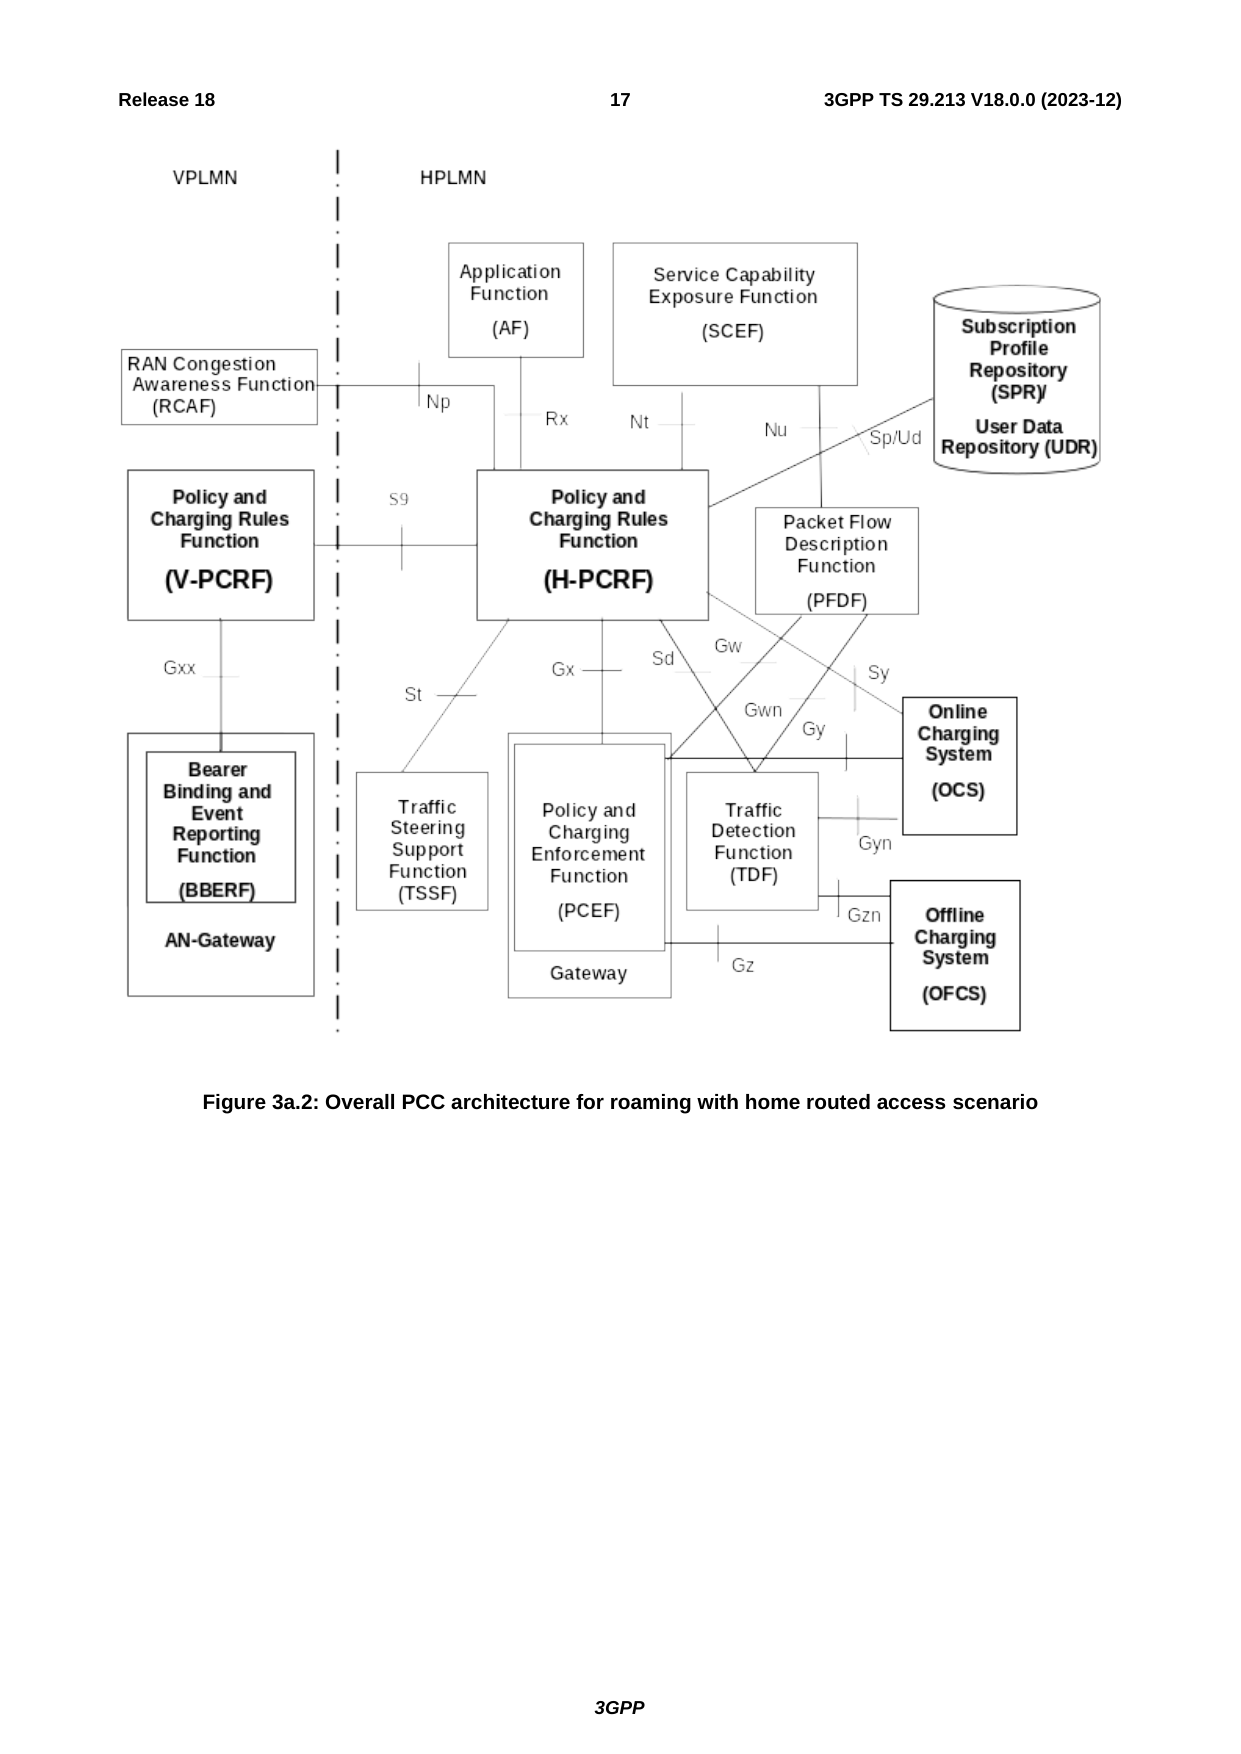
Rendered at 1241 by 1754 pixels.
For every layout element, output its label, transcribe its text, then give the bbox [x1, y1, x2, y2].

text Figure 3a.2: Overall PCC architecture for roaming with home routed access scenario [118, 1090, 1122, 1114]
